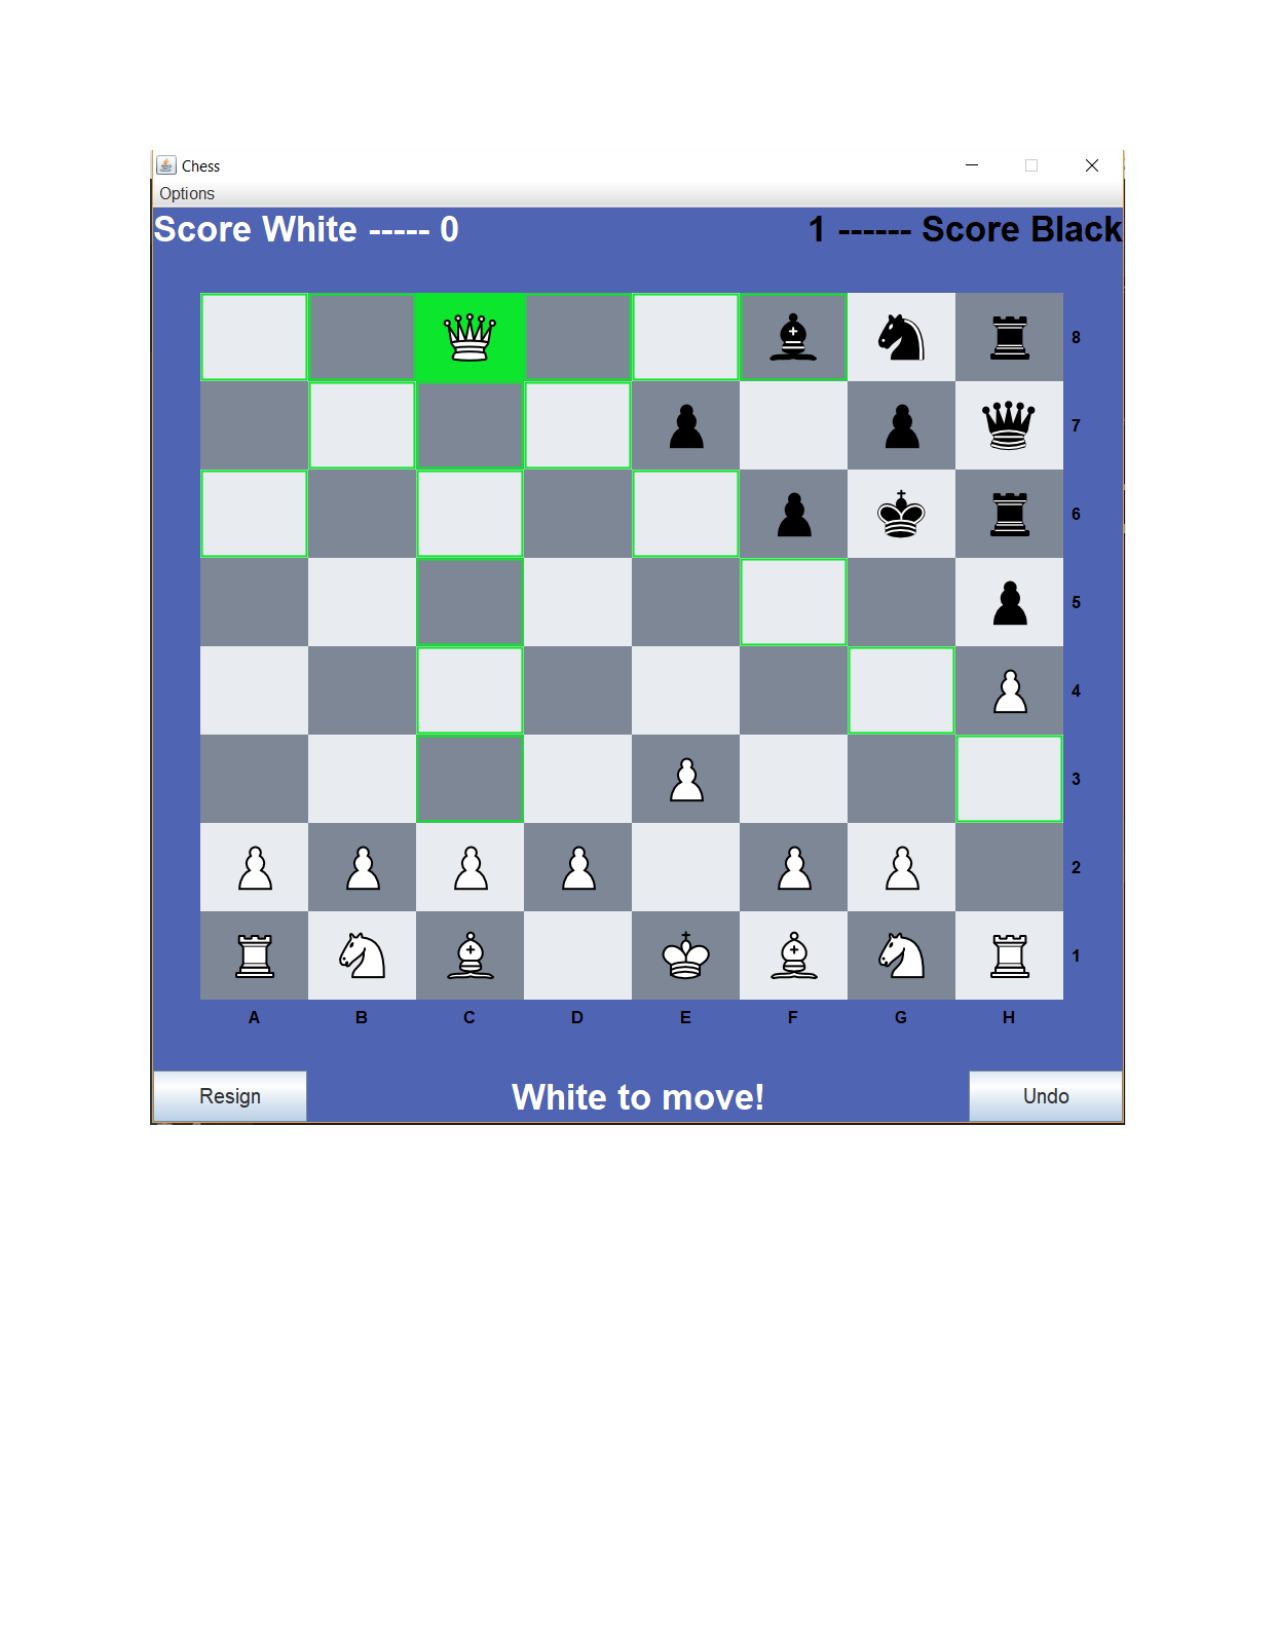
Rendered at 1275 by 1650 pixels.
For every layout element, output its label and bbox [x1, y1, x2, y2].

picture [150, 150, 1125, 1125]
